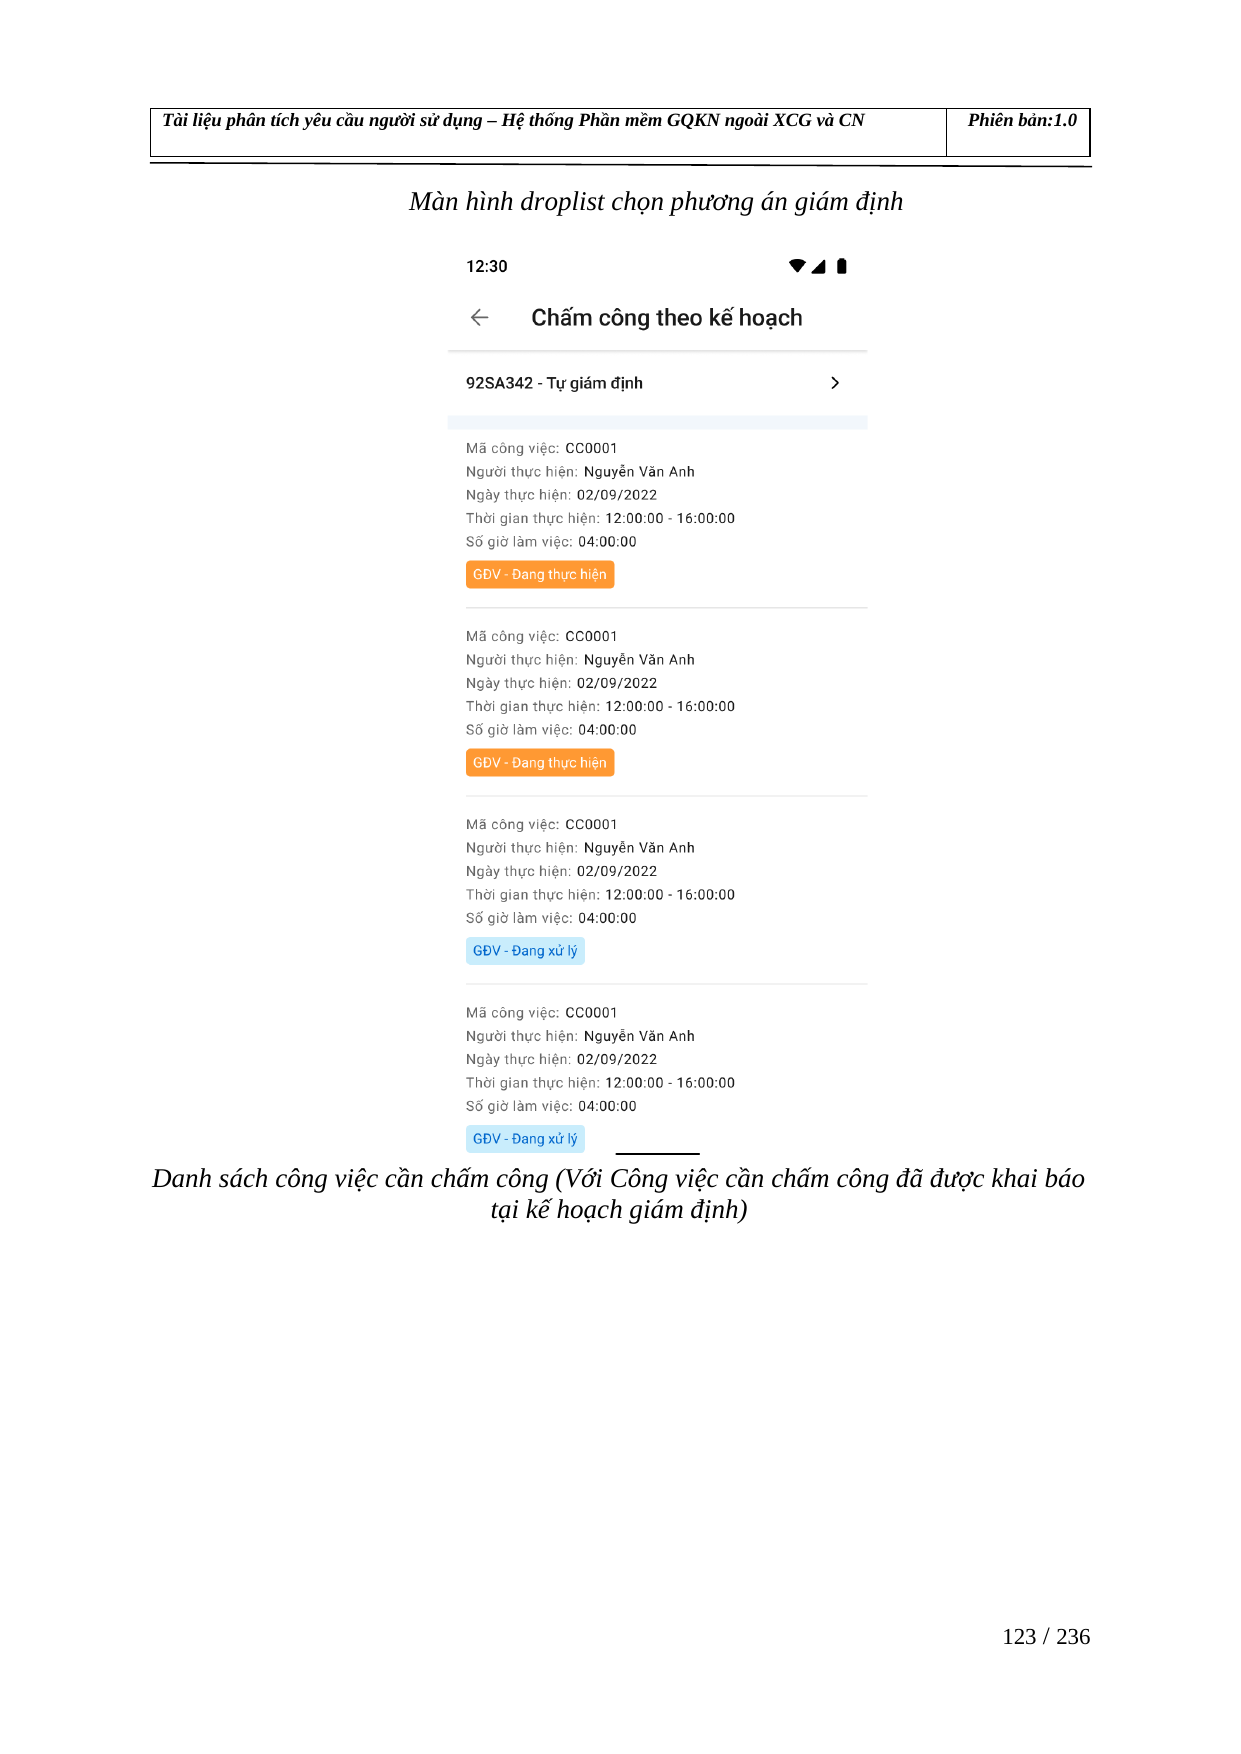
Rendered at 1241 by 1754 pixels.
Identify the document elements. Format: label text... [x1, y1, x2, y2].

text Danh sách công việc cần chấm công (Với Công việc cần chấm công đã được khai báo tại kế hoạch giám định) [150, 1162, 1090, 1224]
picture [447, 247, 868, 1162]
text Màn hình droplist chọn phương án giám định [225, 185, 1090, 217]
